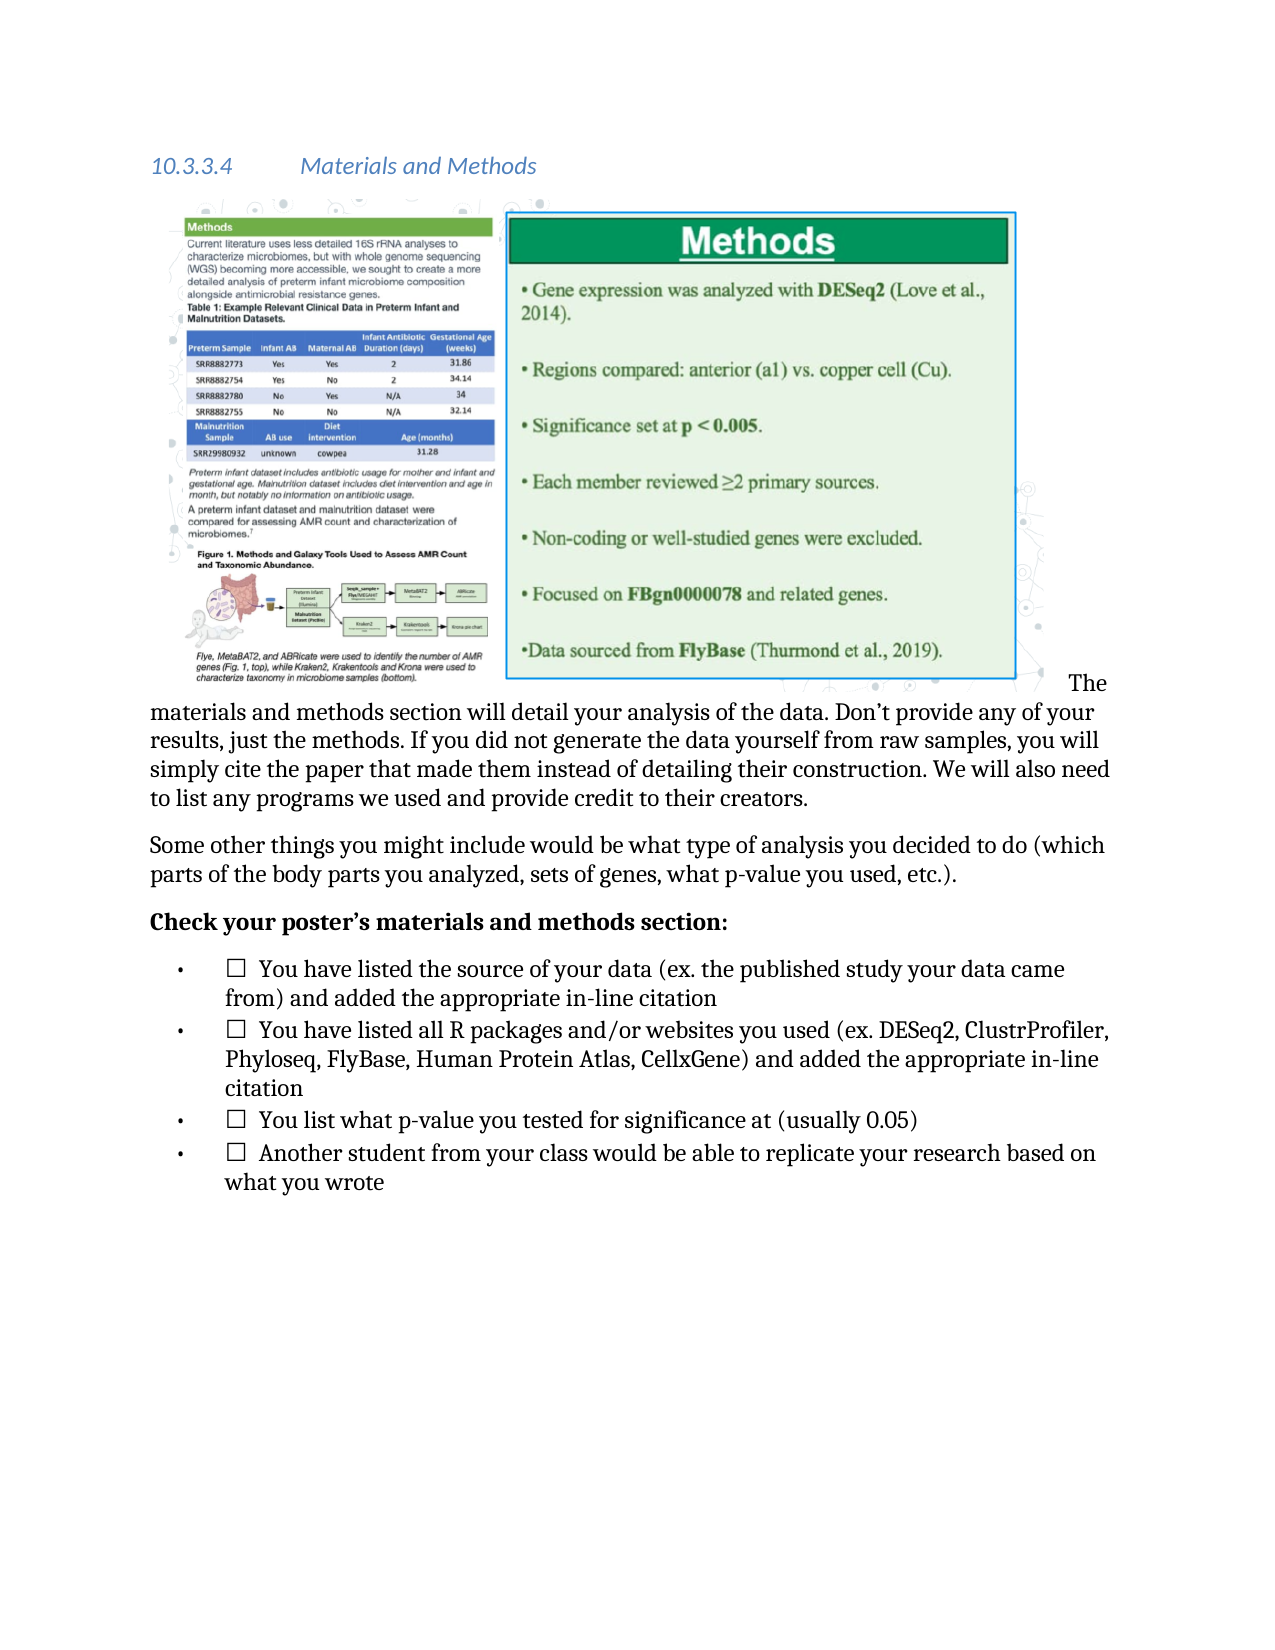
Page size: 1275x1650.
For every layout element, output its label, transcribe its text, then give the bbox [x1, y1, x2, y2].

list ☐ You have listed all R packages and/or websites you used (ex. DESeq2, ClustrProfiler, Phyloseq, FlyBase, Human Protein Atlas, CellxGene) and added the appropriate in-line citation [175, 1016, 1125, 1103]
text Some other things you might include would be what type of analysis you decided to do (which parts of the body parts you analyzed, sets of genes, what p-value you used, etc.). [150, 831, 1125, 889]
list ☐ You have listed the source of your data (ex. the published study your data came from) and added the appropriate in-line citation [175, 955, 1125, 1013]
list ☐ You list what p-value you tested for significance at (usually 0.05) [175, 1106, 1125, 1135]
picture [168, 199, 1044, 692]
list ☐ Another student from your class would be able to replicate your research based on what you wrote [175, 1139, 1125, 1196]
text Check your poster’s materials and methods section: [150, 908, 1125, 936]
subtitle 10.3.3.4 Materials and Methods [150, 150, 1125, 181]
